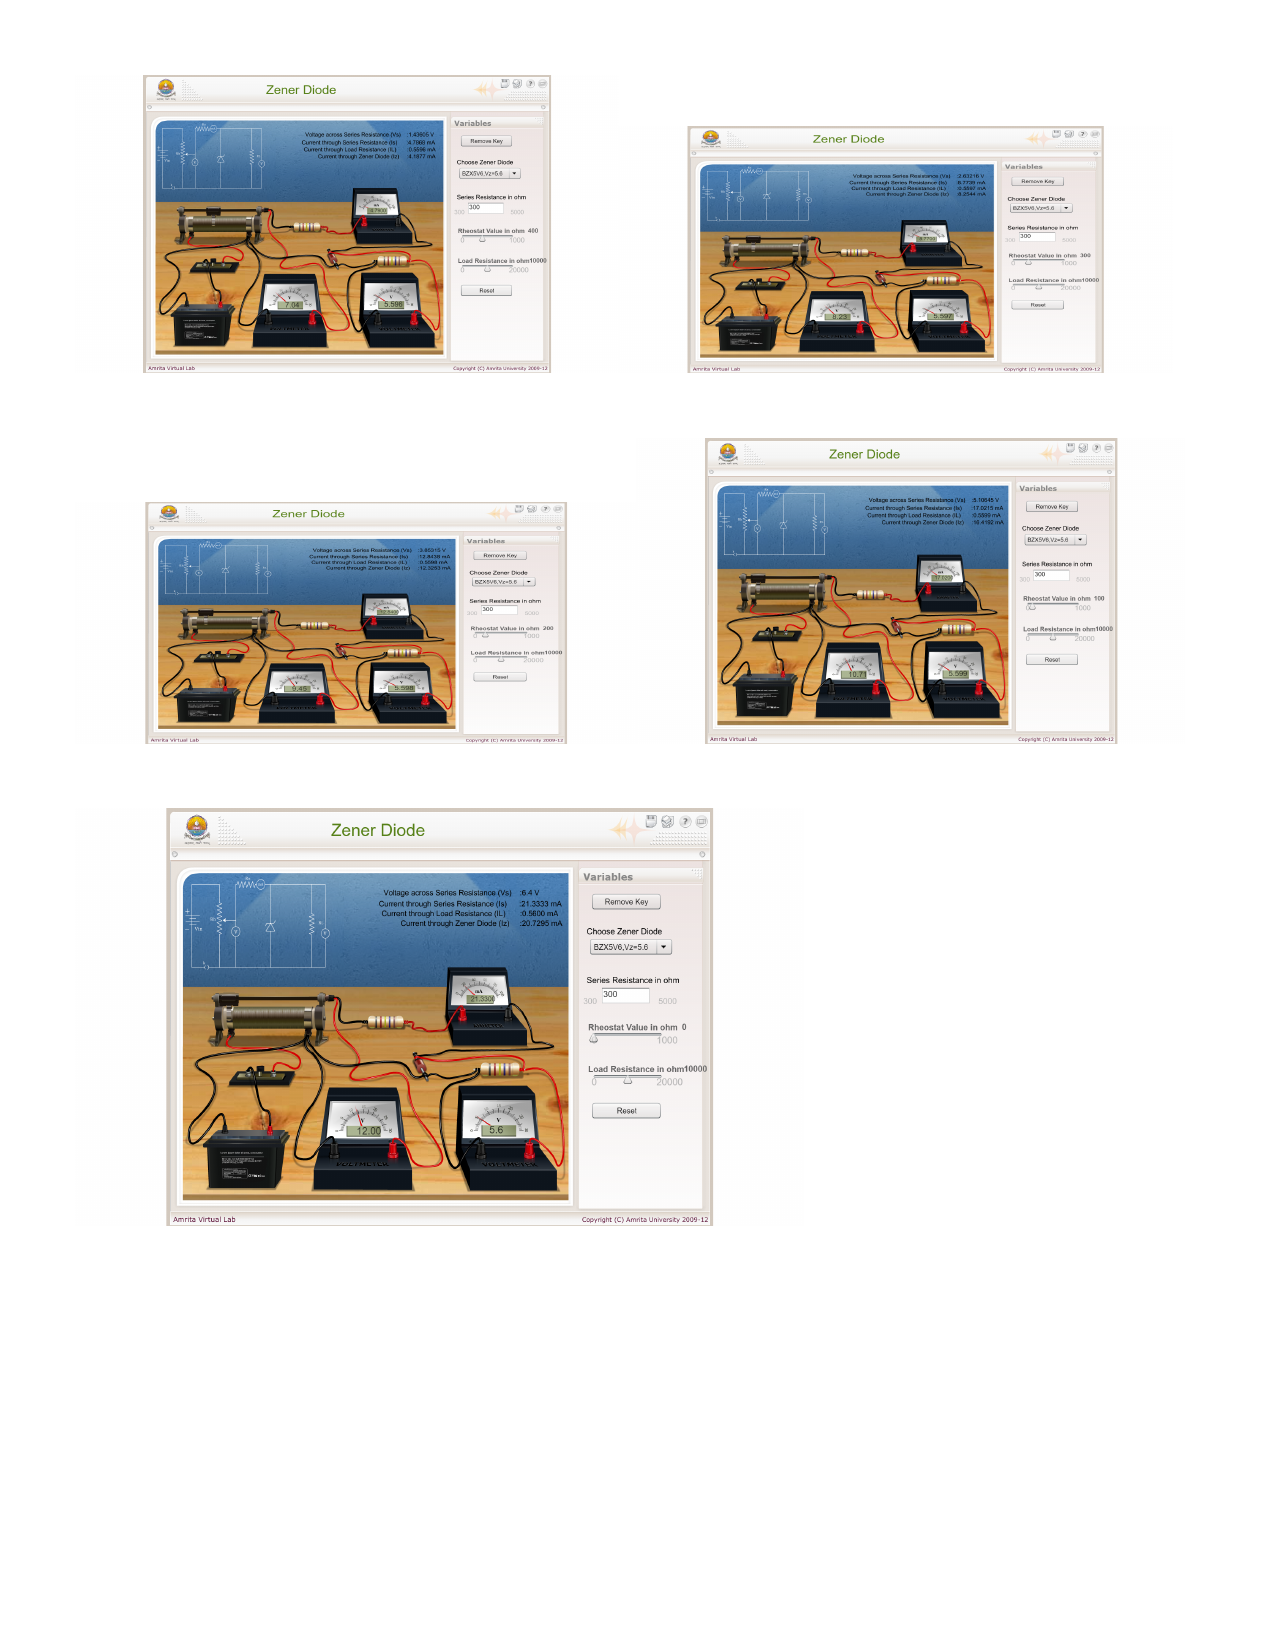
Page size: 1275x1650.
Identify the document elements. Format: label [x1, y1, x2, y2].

picture [75, 75, 1173, 373]
picture [75, 808, 804, 1226]
picture [75, 438, 1185, 744]
